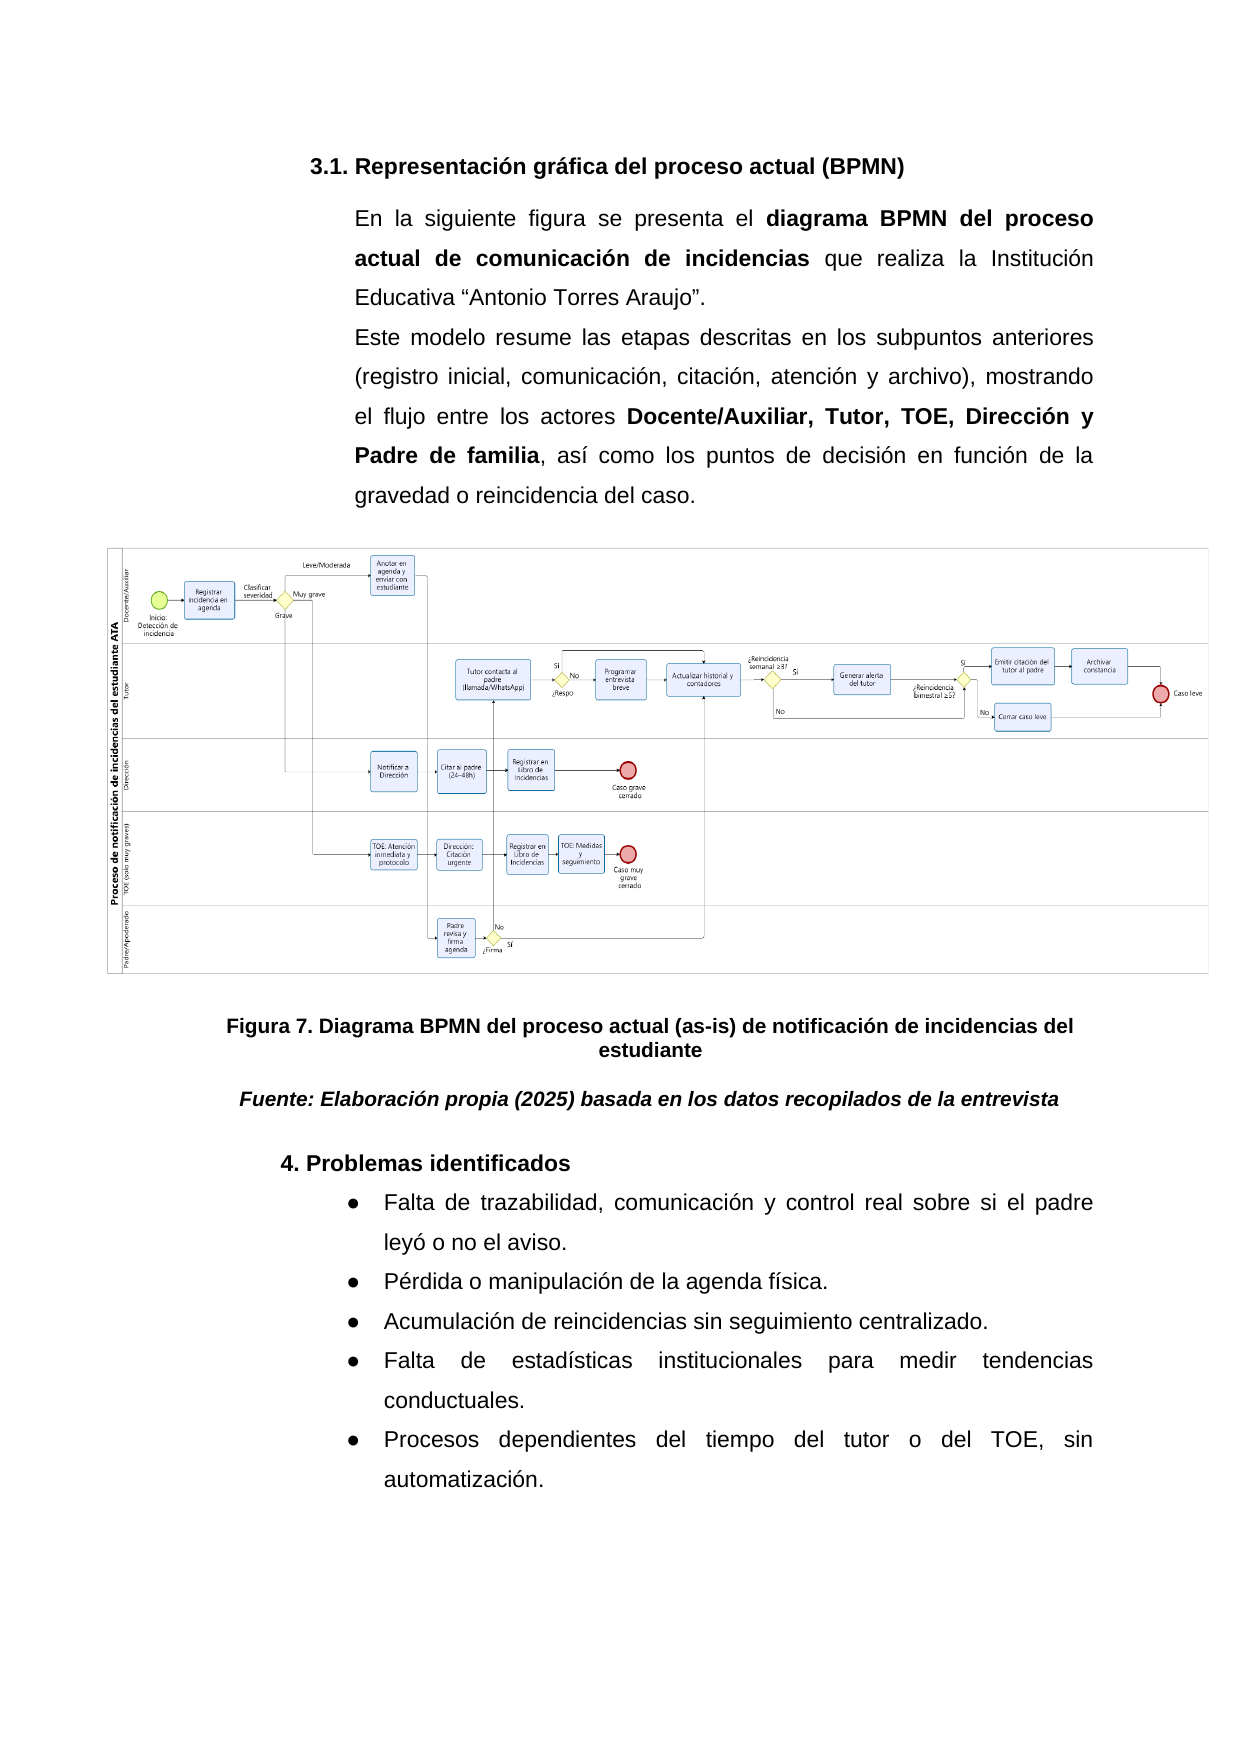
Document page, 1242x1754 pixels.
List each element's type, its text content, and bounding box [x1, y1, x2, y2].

list Pérdida o manipulación de la agenda física. [346, 1268, 1094, 1294]
text Este modelo resume las etapas descritas en los subpuntos anteriores (registro inicial, comunicación, citación, atención y archivo), mostrando el flujo entre los actores Docente/Auxiliar, Tutor, TOE, Dirección y Padre de familia, así como los puntos de decisión en función de la gravedad o reincidencia del caso. [354, 324, 1094, 508]
list Acumulación de reincidencias sin seguimiento centralizado. [346, 1308, 1094, 1334]
text Fuente: Elaboración propia (2025) basada en los datos recopilados de la entrevista [207, 1086, 1094, 1110]
list Falta de estadísticas institucionales para medir tendencias conductuales. [346, 1347, 1094, 1413]
text 3.1. Representación gráfica del proceso actual (BPMN) [310, 153, 1094, 180]
text En la siguiente figura se presenta el diagrama BPMN del proceso actual de comunicación de incidencias que realiza la Institución Educativa “Antonio Torres Araujo”. [354, 205, 1094, 311]
subtitle Figura 7. Diagrama BPMN del proceso actual (as-is) de notificación de incidencias del estudiante [207, 1013, 1094, 1061]
text 4. Problemas identificados [280, 1150, 1094, 1176]
picture [103, 546, 1211, 976]
list Falta de trazabilidad, comunicación y control real sobre si el padre leyó o no el aviso. [346, 1189, 1094, 1255]
list Procesos dependientes del tiempo del tutor o del TOE, sin automatización. [346, 1426, 1094, 1492]
